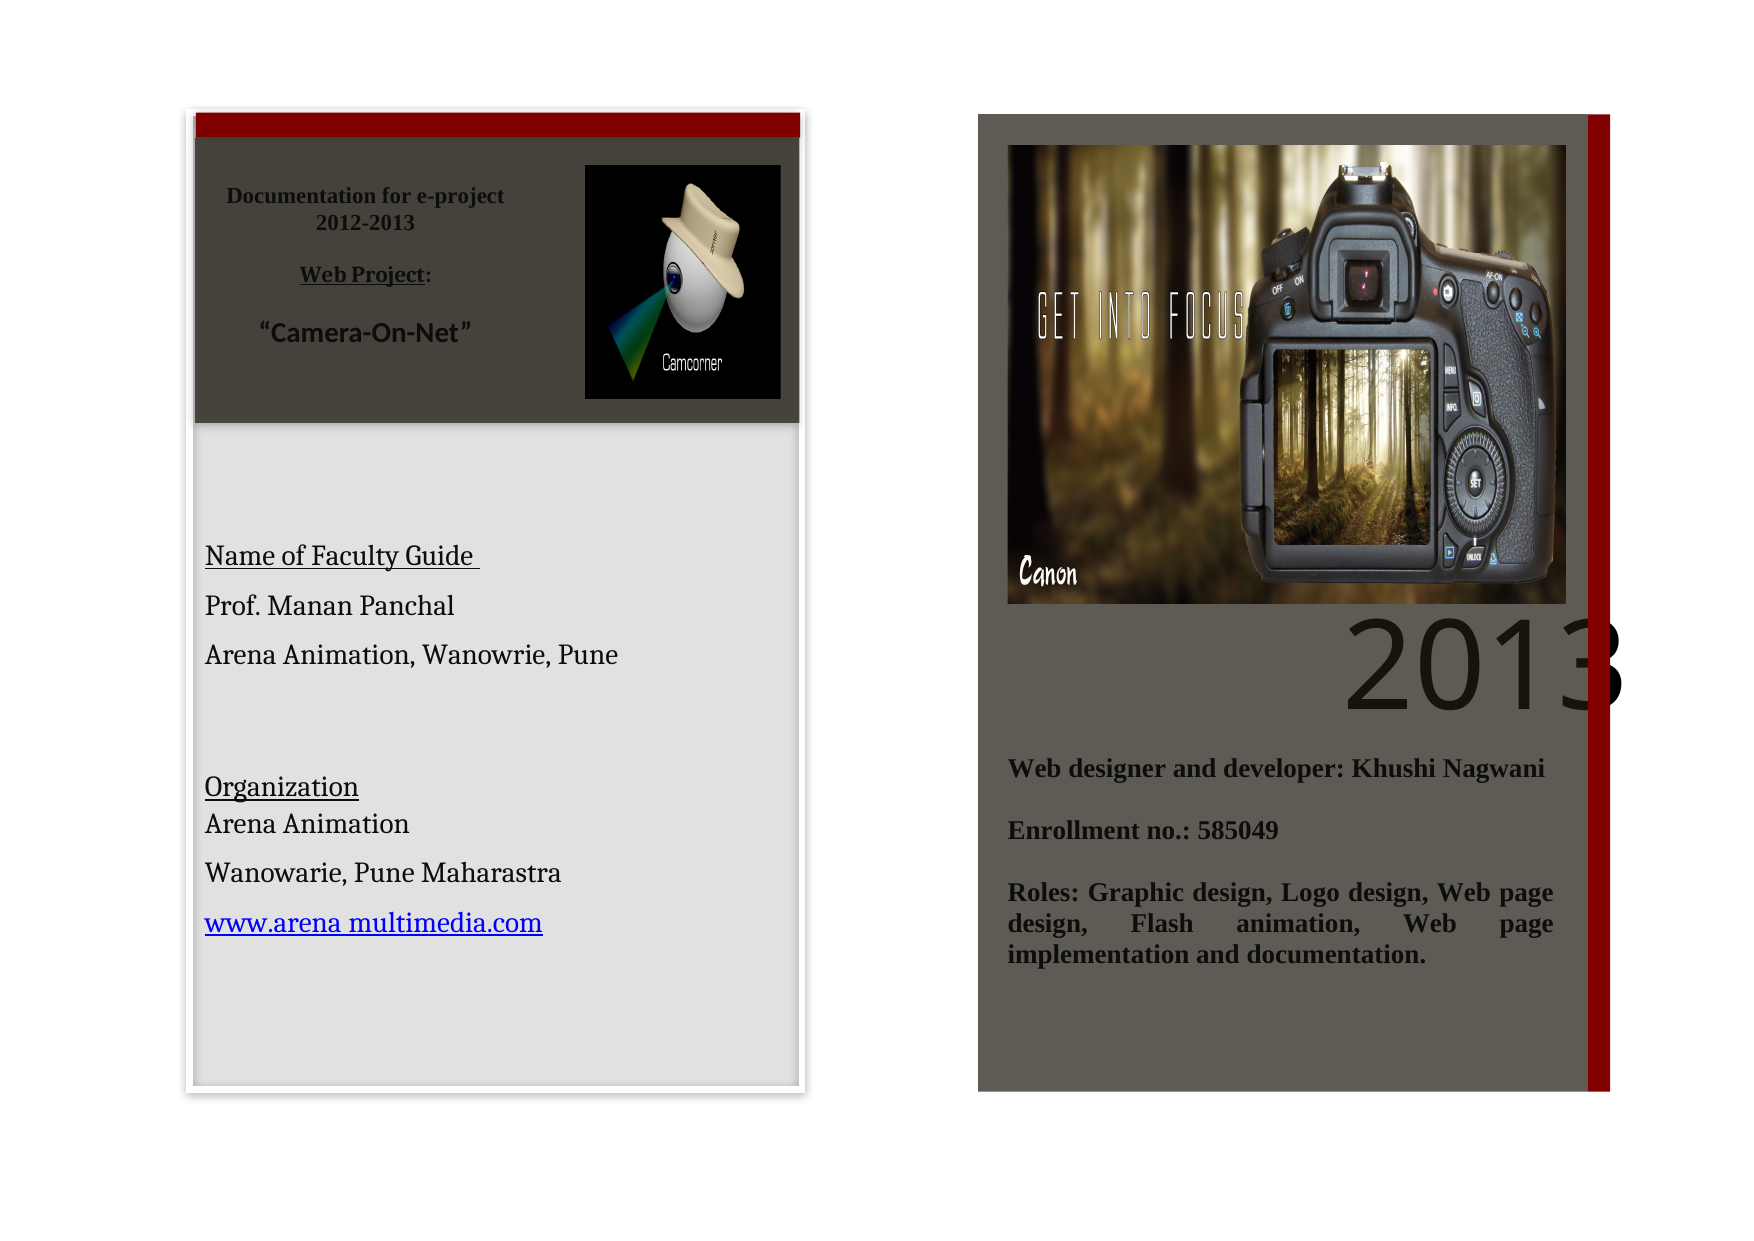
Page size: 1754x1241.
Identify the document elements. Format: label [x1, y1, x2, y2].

picture [1007, 145, 1566, 604]
picture [584, 165, 781, 399]
